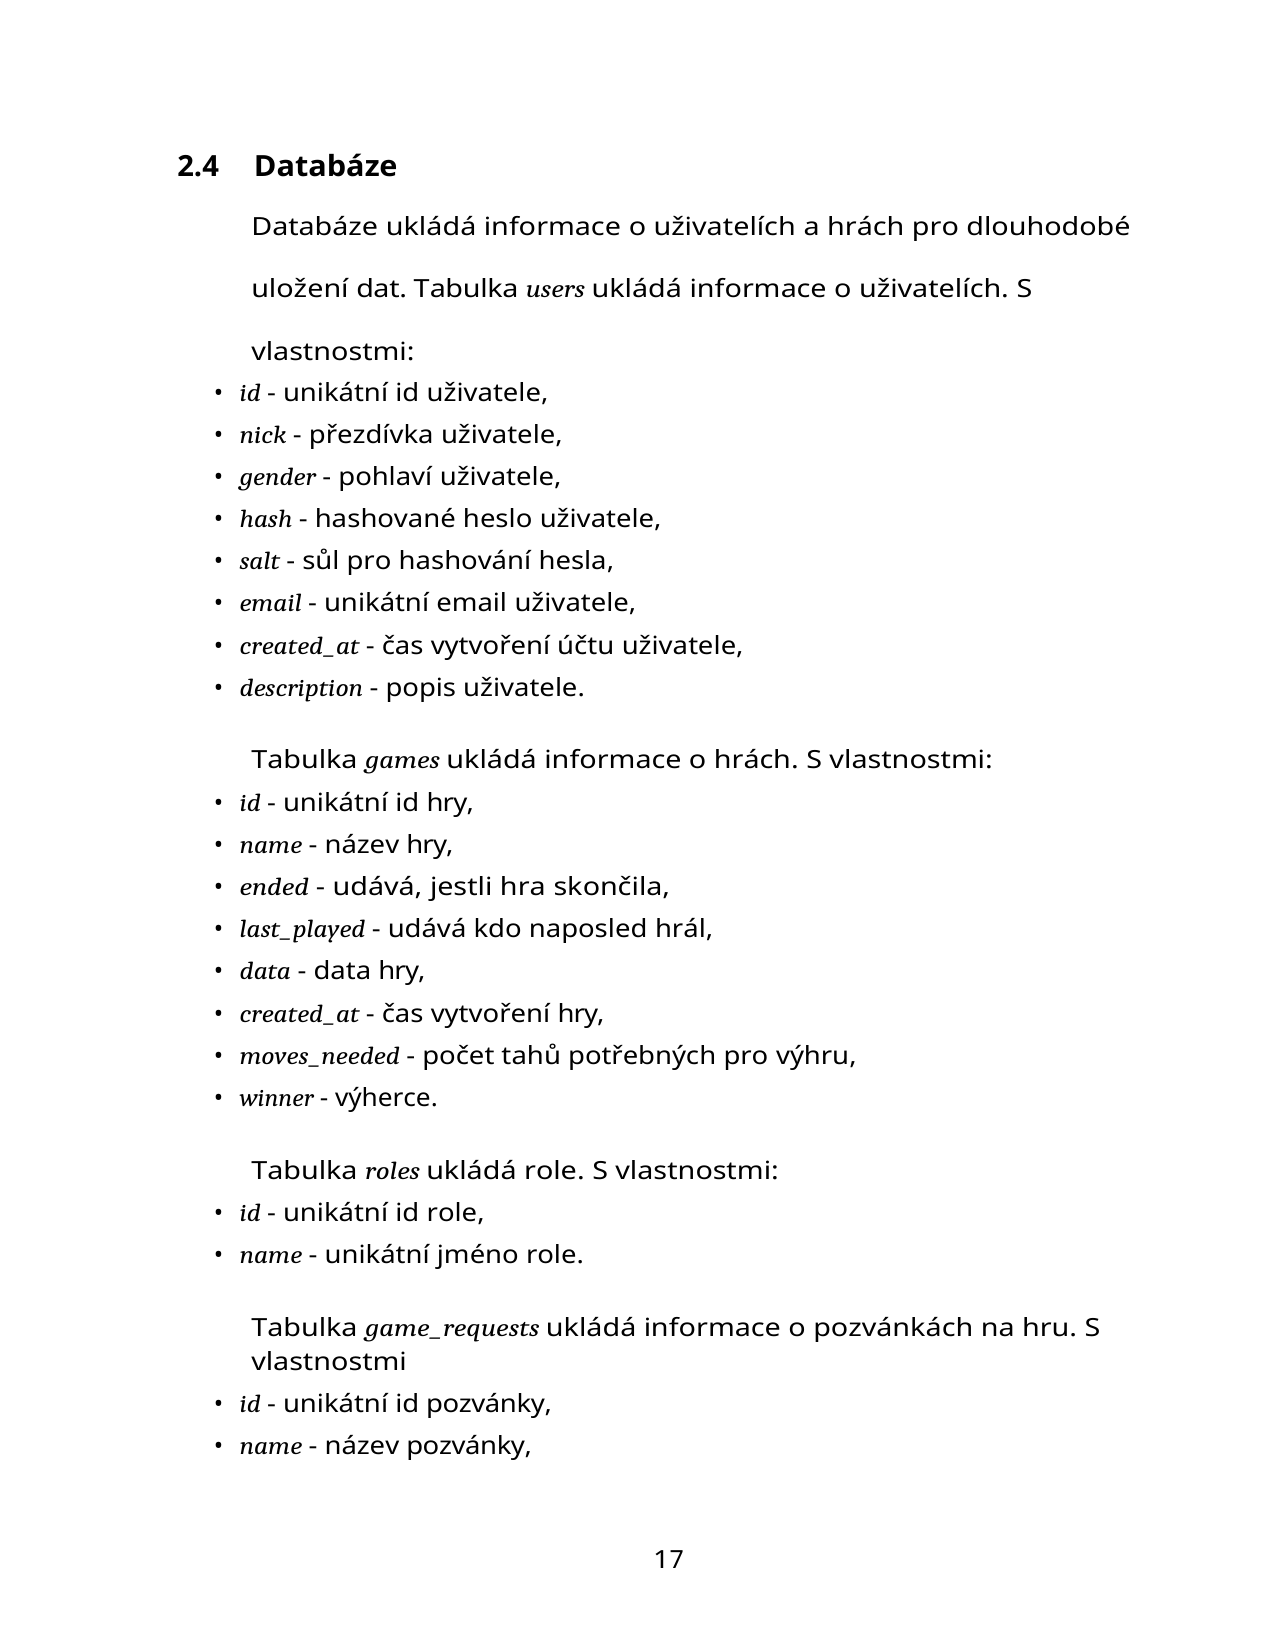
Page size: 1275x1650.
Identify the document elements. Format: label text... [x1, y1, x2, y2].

text Tabulka games ukládá informace o hrách. S vlastnostmi: [251, 742, 1173, 776]
list last_played - udává kdo naposled hrál, [214, 911, 1173, 945]
list moves_needed - počet tahů potřebných pro výhru, [214, 1037, 1173, 1071]
text Tabulka game_requests ukládá informace o pozvánkách na hru. S vlastnostmi [251, 1309, 1173, 1378]
text Tabulka roles ukládá role. S vlastnostmi: [251, 1152, 1173, 1186]
list data - data hry, [214, 953, 1173, 987]
list id - unikátní id role, [214, 1194, 1173, 1228]
list id - unikátní id uživatele, [214, 374, 1173, 408]
list gender - pohlaví uživatele, [214, 459, 1173, 493]
text Databáze ukládá informace o uživatelích a hrách pro dlouhodobé uložení dat. Tabulka users ukládá informace o uživatelích. S vlastnostmi: [251, 185, 1132, 373]
list winner - výherce. [214, 1079, 1173, 1114]
list name - název hry, [214, 827, 1173, 861]
list salt - sůl pro hashování hesla, [214, 543, 1173, 577]
list id - unikátní id pozvánky, [214, 1386, 1173, 1420]
list hash - hashované heslo uživatele, [214, 501, 1173, 535]
list created_at - čas vytvoření hry, [214, 995, 1173, 1029]
list id - unikátní id hry, [214, 784, 1173, 818]
list description - popis uživatele. [214, 669, 1173, 703]
list name - unikátní jméno role. [214, 1237, 1173, 1271]
subtitle Databáze [177, 145, 1173, 185]
list email - unikátní email uživatele, [214, 585, 1173, 619]
list name - název pozvánky, [214, 1428, 1173, 1462]
list nick - přezdívka uživatele, [214, 416, 1173, 451]
list created_at - čas vytvoření účtu uživatele, [214, 627, 1173, 661]
list ended - udává, jestli hra skončila, [214, 869, 1173, 903]
